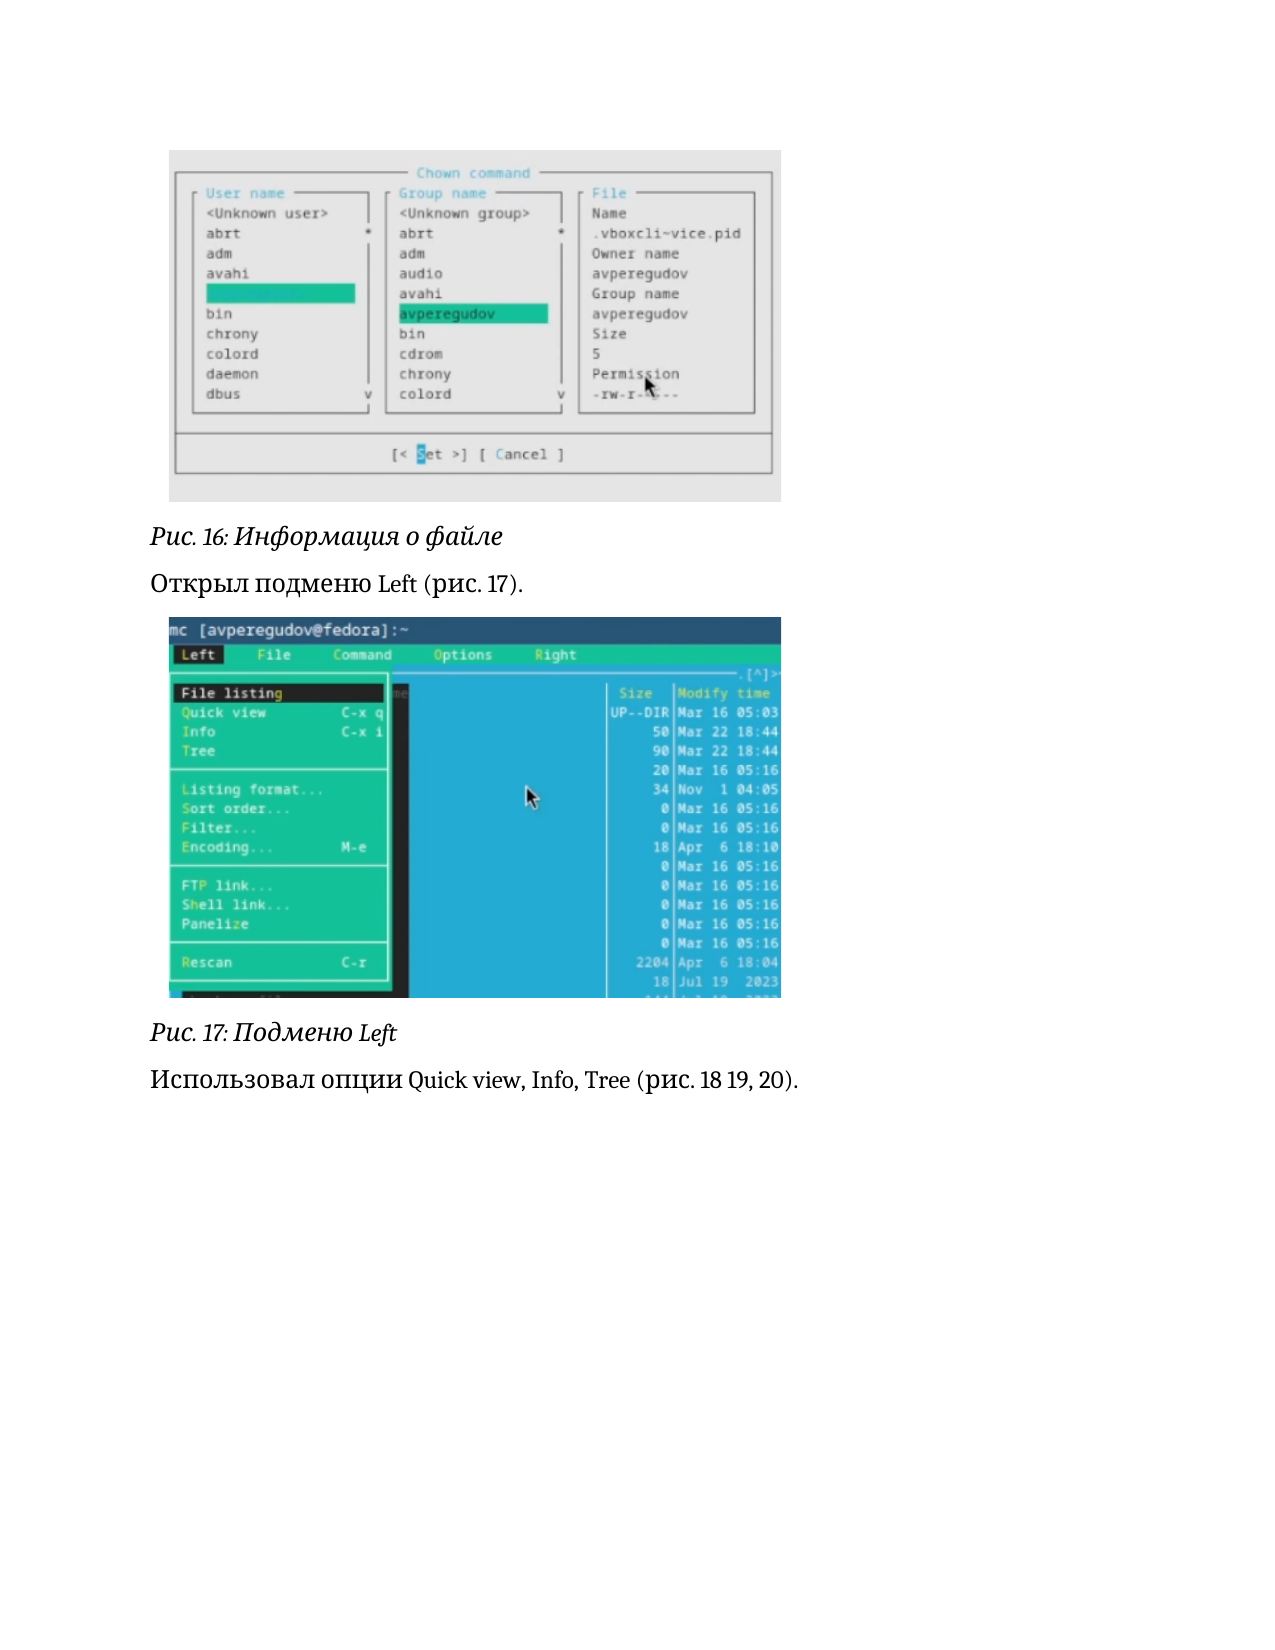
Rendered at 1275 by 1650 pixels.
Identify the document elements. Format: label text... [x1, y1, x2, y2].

picture [168, 617, 782, 998]
text Открыл подменю Left (рис. 17). [150, 570, 1125, 599]
text Использовал опции Quick view, Info, Tree (рис. 18 19, 20). [150, 1066, 1125, 1095]
picture [168, 150, 782, 502]
text Рис. 17: Подменю Left [150, 1018, 1125, 1047]
text Рис. 16: Информация о файле [150, 522, 1125, 551]
